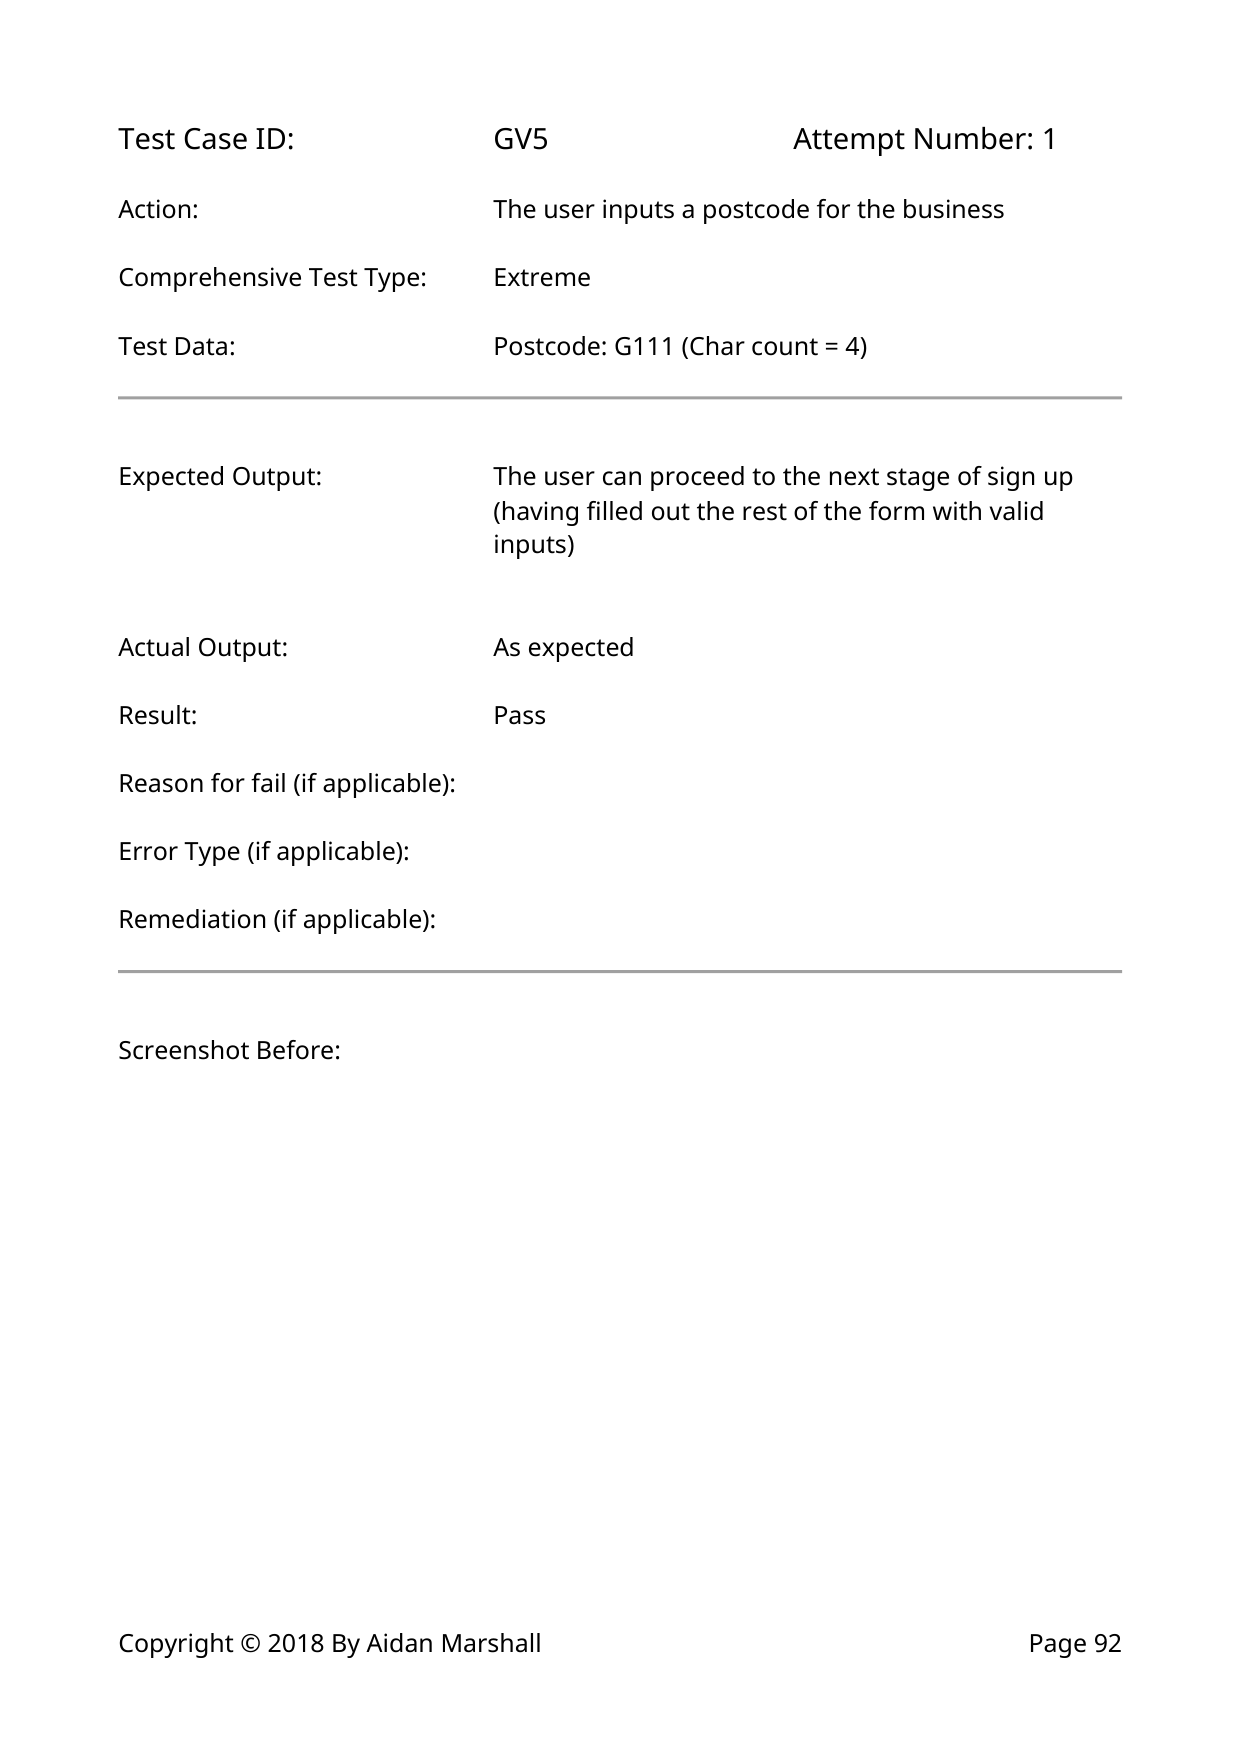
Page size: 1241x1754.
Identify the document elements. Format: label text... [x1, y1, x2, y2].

text Comprehensive Test Type: Extreme [118, 260, 1122, 294]
text Remediation (if applicable): [118, 902, 1122, 936]
text Reason for fail (if applicable): [118, 766, 1122, 800]
text Action: The user inputs a postcode for the business [118, 192, 1122, 226]
text Result: Pass [118, 697, 1122, 732]
text Expected Output: The user can proceed to the next stage of sign up (having filled out the rest of the form with valid inputs) [118, 459, 1122, 561]
text Error Type (if applicable): [118, 834, 1122, 868]
text Actual Output: As expected [118, 629, 1122, 663]
text Test Data: Postcode: G111 (Char count = 4) [118, 328, 1122, 362]
text Test Case ID: GV5 Attempt Number: 1 [118, 118, 1122, 158]
text Screenshot Before: [118, 1033, 1122, 1067]
